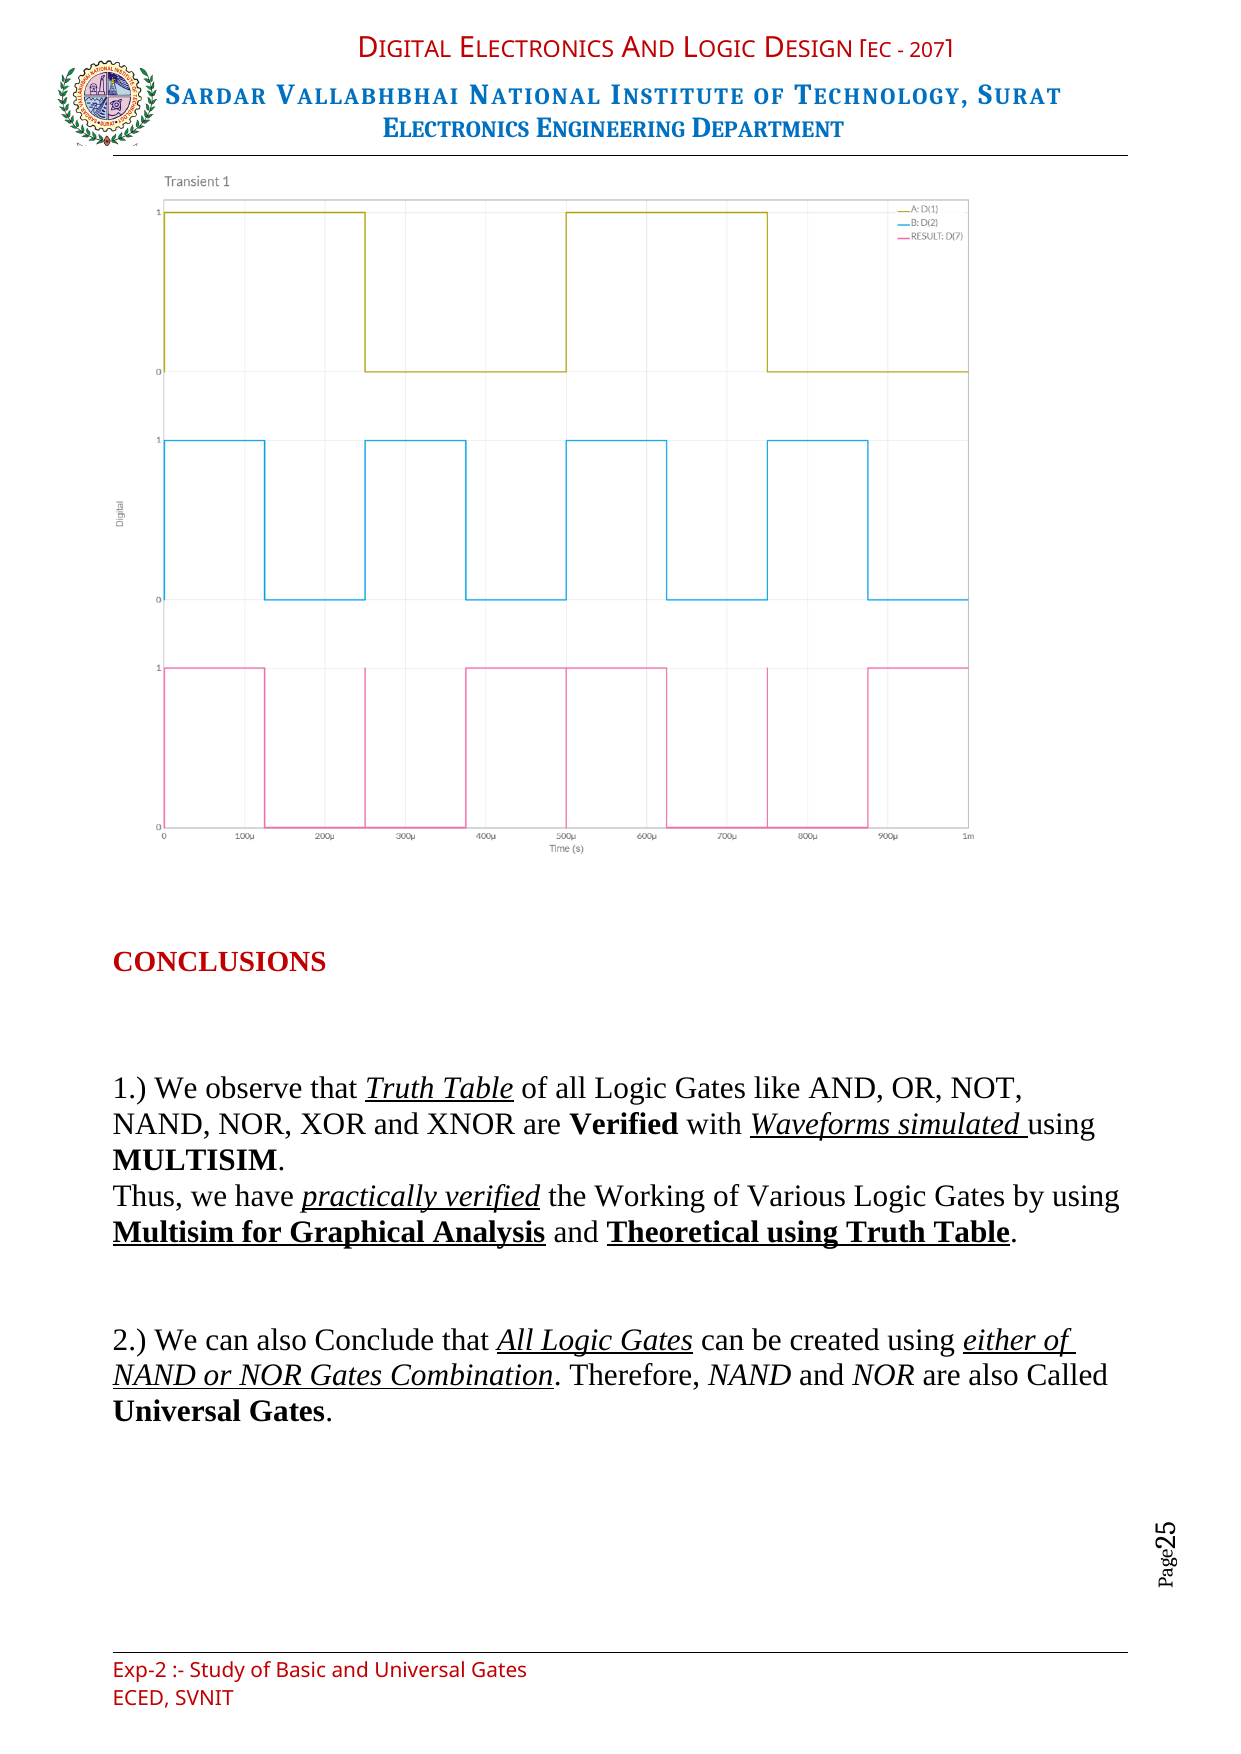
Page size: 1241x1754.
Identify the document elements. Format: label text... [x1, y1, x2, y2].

subtitle Thus, we have practically verified the Working of Various Logic Gates by using Multisim for Graphical Analysis and Theoretical using Truth Table. [112, 1177, 1128, 1249]
subtitle 1.) We observe that Truth Table of all Logic Gates like AND, OR, NOT, NAND, NOR, XOR and XNOR are Verified with Waveforms simulated using MULTISIM. [112, 1069, 1128, 1177]
picture [112, 169, 974, 859]
picture [57, 60, 157, 146]
text 2.) We can also Conclude that All Logic Gates can be created using either of NAND or NOR Gates Combination. Therefore, NAND and NOR are also Called Universal Gates. [112, 1321, 1128, 1428]
text Conclusions [112, 944, 1128, 978]
